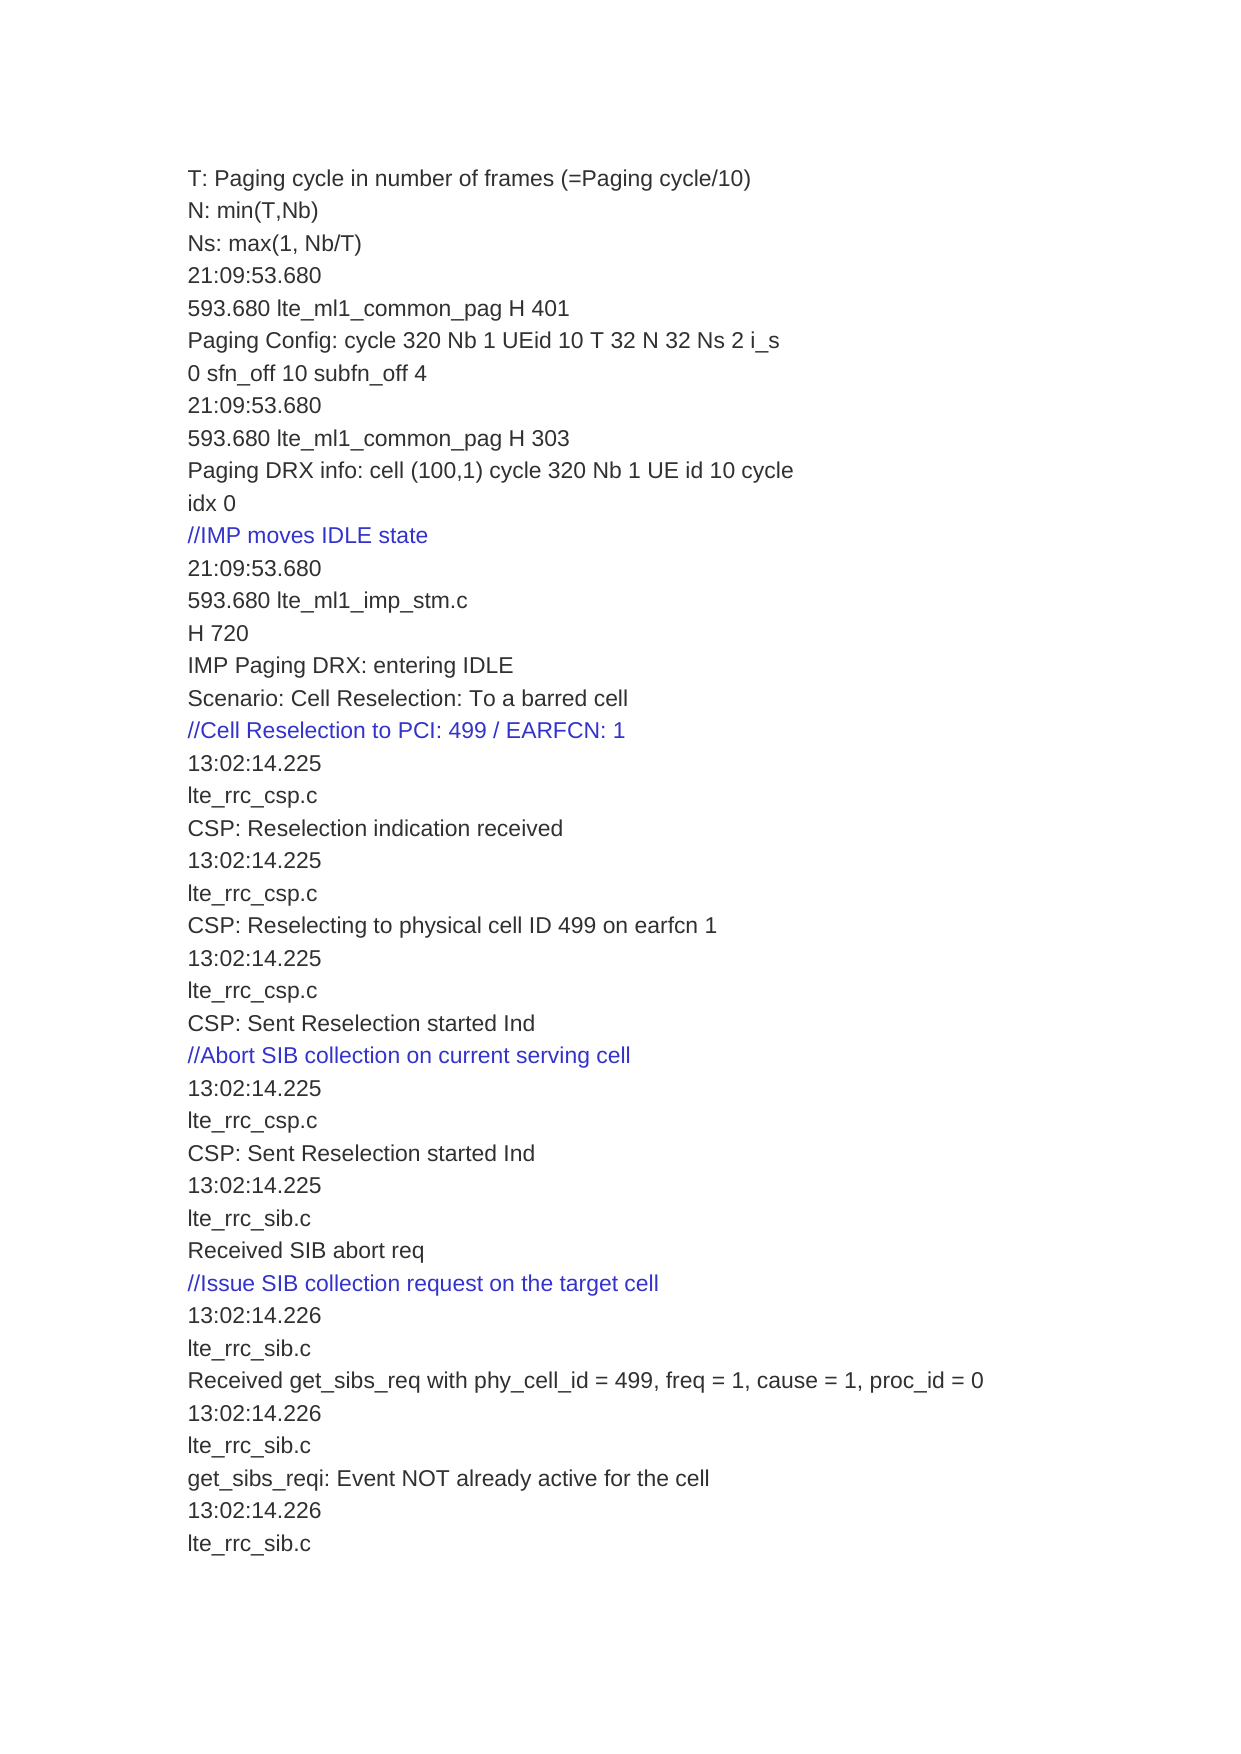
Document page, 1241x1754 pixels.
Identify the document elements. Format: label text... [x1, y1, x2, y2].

text get_sibs_reqi: Event NOT already active for the cell [187, 1462, 1053, 1494]
text lte_rrc_sib.c [187, 1202, 1053, 1234]
text IMP Paging DRX: entering IDLE [187, 649, 1053, 682]
text lte_rrc_csp.c [187, 974, 1053, 1007]
text lte_rrc_sib.c [187, 1332, 1053, 1364]
text Received SIB abort req [187, 1234, 1053, 1267]
text 0 sfn_off 10 subfn_off 4 [187, 357, 1053, 389]
text 13:02:14.225 [187, 747, 1053, 779]
text 13:02:14.225 [187, 1072, 1053, 1104]
text T: Paging cycle in number of frames (=Paging cycle/10) [187, 162, 1053, 194]
text 13:02:14.226 [187, 1299, 1053, 1332]
text N: min(T,Nb) [187, 194, 1053, 227]
text lte_rrc_csp.c [187, 877, 1053, 909]
text 13:02:14.225 [187, 942, 1053, 974]
text 21:09:53.680 [187, 552, 1053, 584]
text CSP: Sent Reselection started Ind [187, 1007, 1053, 1039]
text H 720 [187, 617, 1053, 649]
text Paging DRX info: cell (100,1) cycle 320 Nb 1 UE id 10 cycle [187, 454, 1053, 487]
text Paging Config: cycle 320 Nb 1 UEid 10 T 32 N 32 Ns 2 i_s [187, 324, 1053, 357]
text 13:02:14.225 [187, 1169, 1053, 1202]
text lte_rrc_csp.c [187, 779, 1053, 812]
text 593.680 lte_ml1_common_pag H 401 [187, 292, 1053, 324]
text Scenario: Cell Reselection: To a barred cell [187, 682, 1053, 714]
text CSP: Reselecting to physical cell ID 499 on earfcn 1 [187, 909, 1053, 942]
text lte_rrc_sib.c [187, 1527, 1053, 1559]
text lte_rrc_sib.c [187, 1429, 1053, 1462]
text CSP: Reselection indication received [187, 812, 1053, 844]
text CSP: Sent Reselection started Ind [187, 1137, 1053, 1169]
text //Issue SIB collection request on the target cell [187, 1267, 1053, 1299]
text //IMP moves IDLE state [187, 519, 1053, 552]
text //Abort SIB collection on current serving cell [187, 1039, 1053, 1072]
text 21:09:53.680 [187, 259, 1053, 292]
text 13:02:14.225 [187, 844, 1053, 877]
text 593.680 lte_ml1_imp_stm.c [187, 584, 1053, 617]
text idx 0 [187, 487, 1053, 519]
text Ns: max(1, Nb/T) [187, 227, 1053, 259]
text 593.680 lte_ml1_common_pag H 303 [187, 422, 1053, 454]
text 13:02:14.226 [187, 1397, 1053, 1429]
text lte_rrc_csp.c [187, 1104, 1053, 1137]
text //Cell Reselection to PCI: 499 / EARFCN: 1 [187, 714, 1053, 747]
text 21:09:53.680 [187, 389, 1053, 422]
text Received get_sibs_req with phy_cell_id = 499, freq = 1, cause = 1, proc_id = 0 [187, 1364, 1053, 1397]
text 13:02:14.226 [187, 1494, 1053, 1527]
